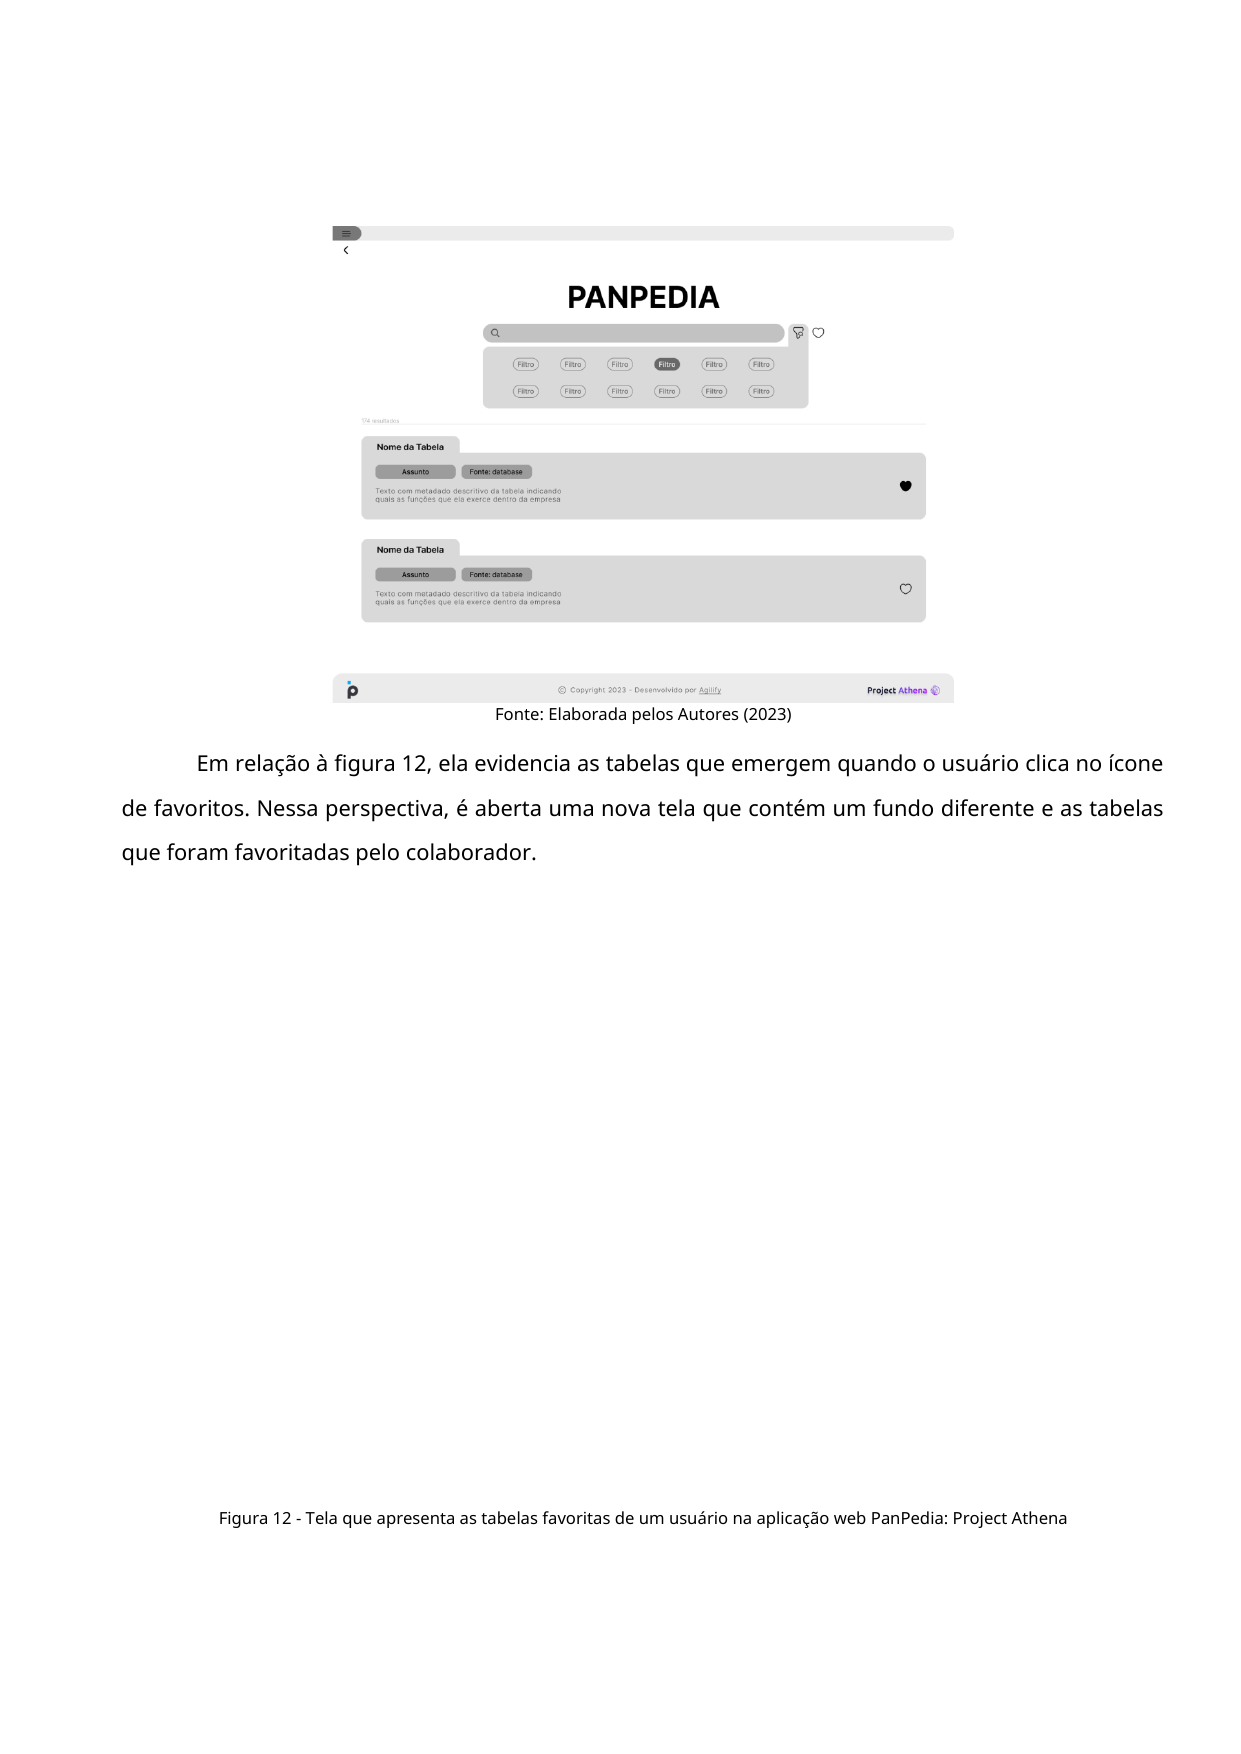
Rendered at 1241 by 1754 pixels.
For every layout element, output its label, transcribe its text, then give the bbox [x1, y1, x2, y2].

text Em relação à figura 12, ela evidencia as tabelas que emergem quando o usuário clica no ícone de favoritos. Nessa perspectiva, é aberta uma nova tela que contém um fundo diferente e as tabelas que foram favoritadas pelo colaborador. [121, 748, 1165, 867]
text Figura 12 - Tela que apresenta as tabelas favoritas de um usuário na aplicação web PanPedia: Project Athena [121, 1507, 1165, 1529]
text Fonte: Elaborada pelos Autores (2023) [121, 702, 1165, 725]
picture [332, 225, 954, 703]
